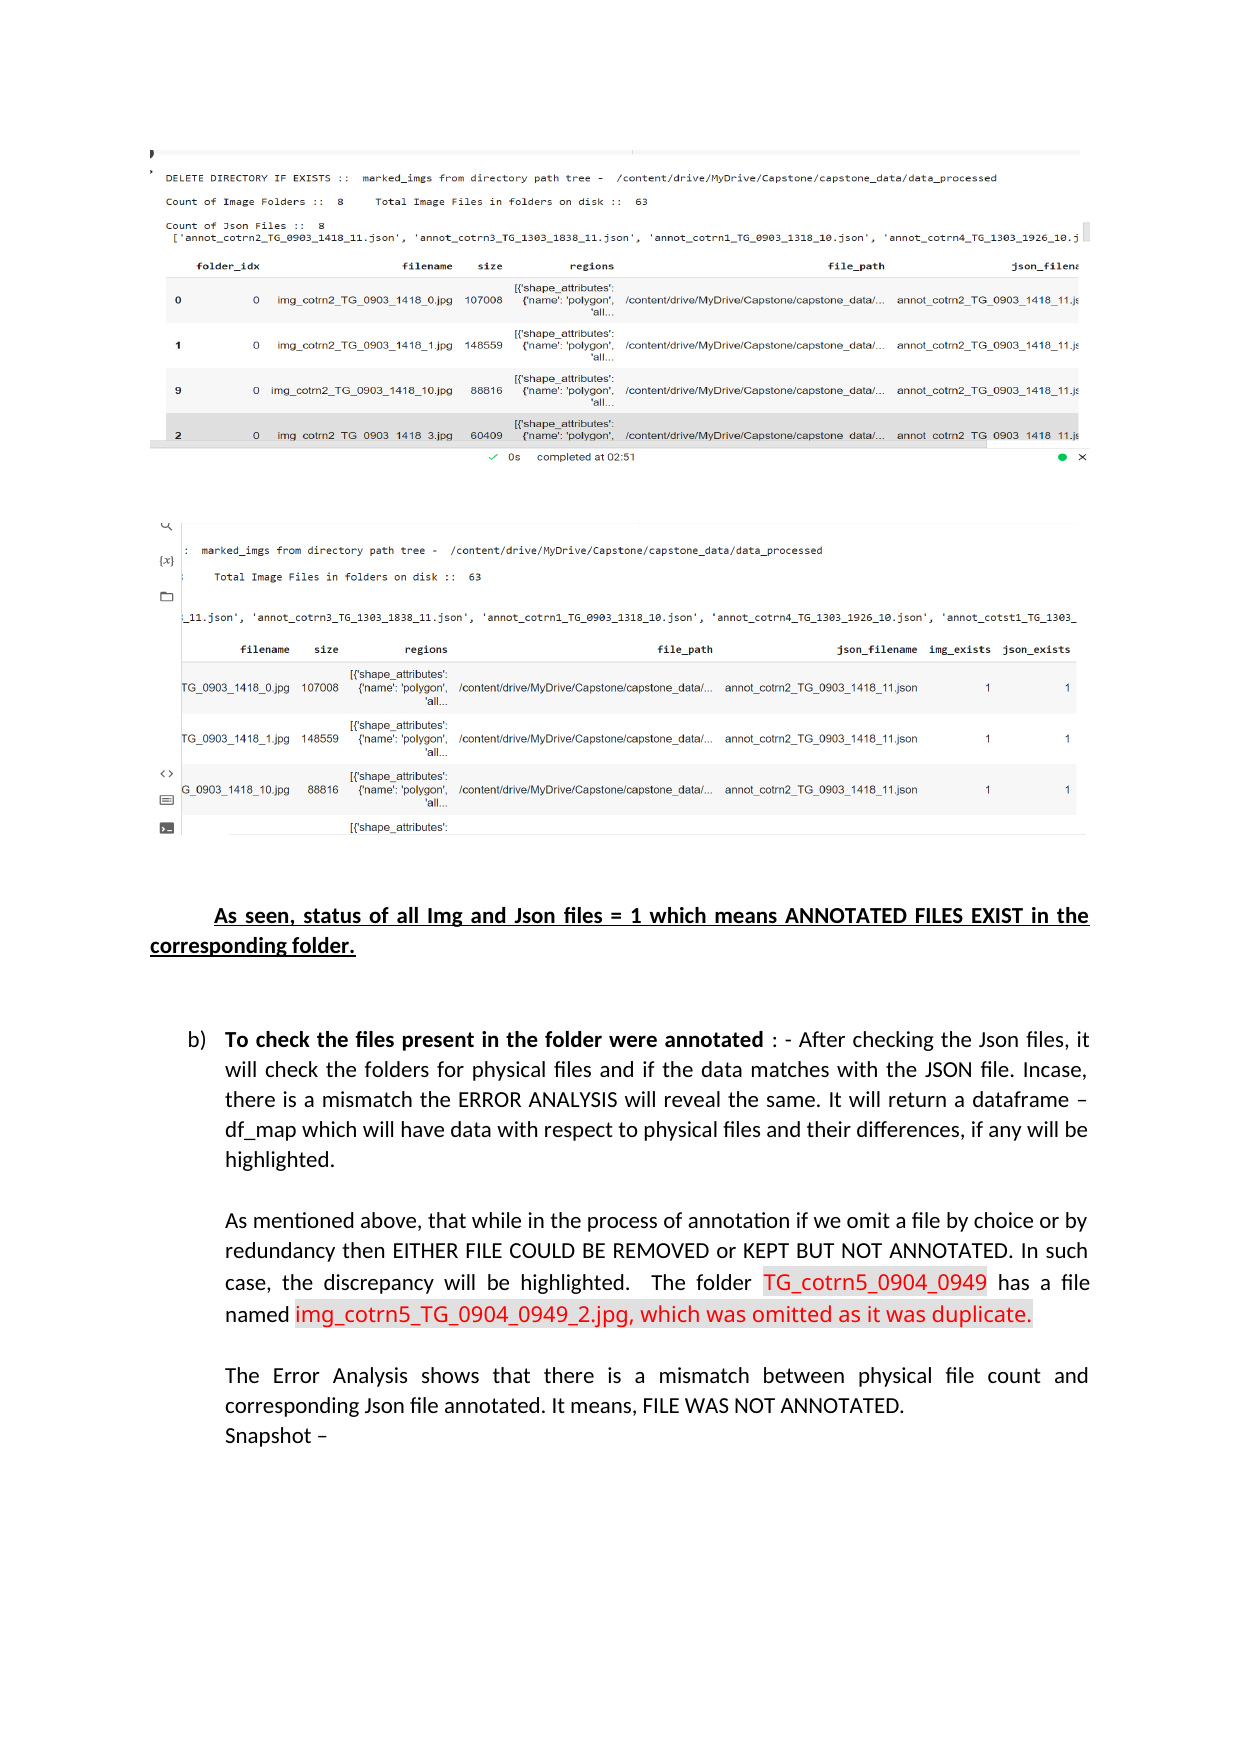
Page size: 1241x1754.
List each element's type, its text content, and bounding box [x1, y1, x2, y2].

picture [150, 523, 1091, 835]
list To check the files present in the folder were annotated : - After checking the Json files, it will check the folders for physical files and if the data matches with the JSON file. Incase, there is a mismatch the ERROR ANALYSIS will reveal the same. It will return a dataframe – df_map which will have data with respect to physical files and their differences, if any will be highlighted. [187, 1025, 1090, 1173]
picture [150, 150, 1091, 462]
list The Error Analysis shows that there is a mismatch between physical file count and corresponding Json file annotated. It means, FILE WAS NOT ANNOTATED. [225, 1361, 1090, 1419]
text As seen, status of all Img and Json files = 1 which means ANNOTATED FILES EXIST in the corresponding folder. [150, 901, 1090, 959]
list As mentioned above, that while in the process of annotation if we omit a file by choice or by redundancy then EITHER FILE COULD BE REMOVED or KEPT BUT NOT ANNOTATED. In such case, the discrepancy will be highlighted. The folder TG_cotrn5_0904_0949 has a file named img_cotrn5_TG_0904_0949_2.jpg, which was omitted as it was duplicate. [225, 1206, 1090, 1328]
list Snapshot – [225, 1421, 1090, 1449]
